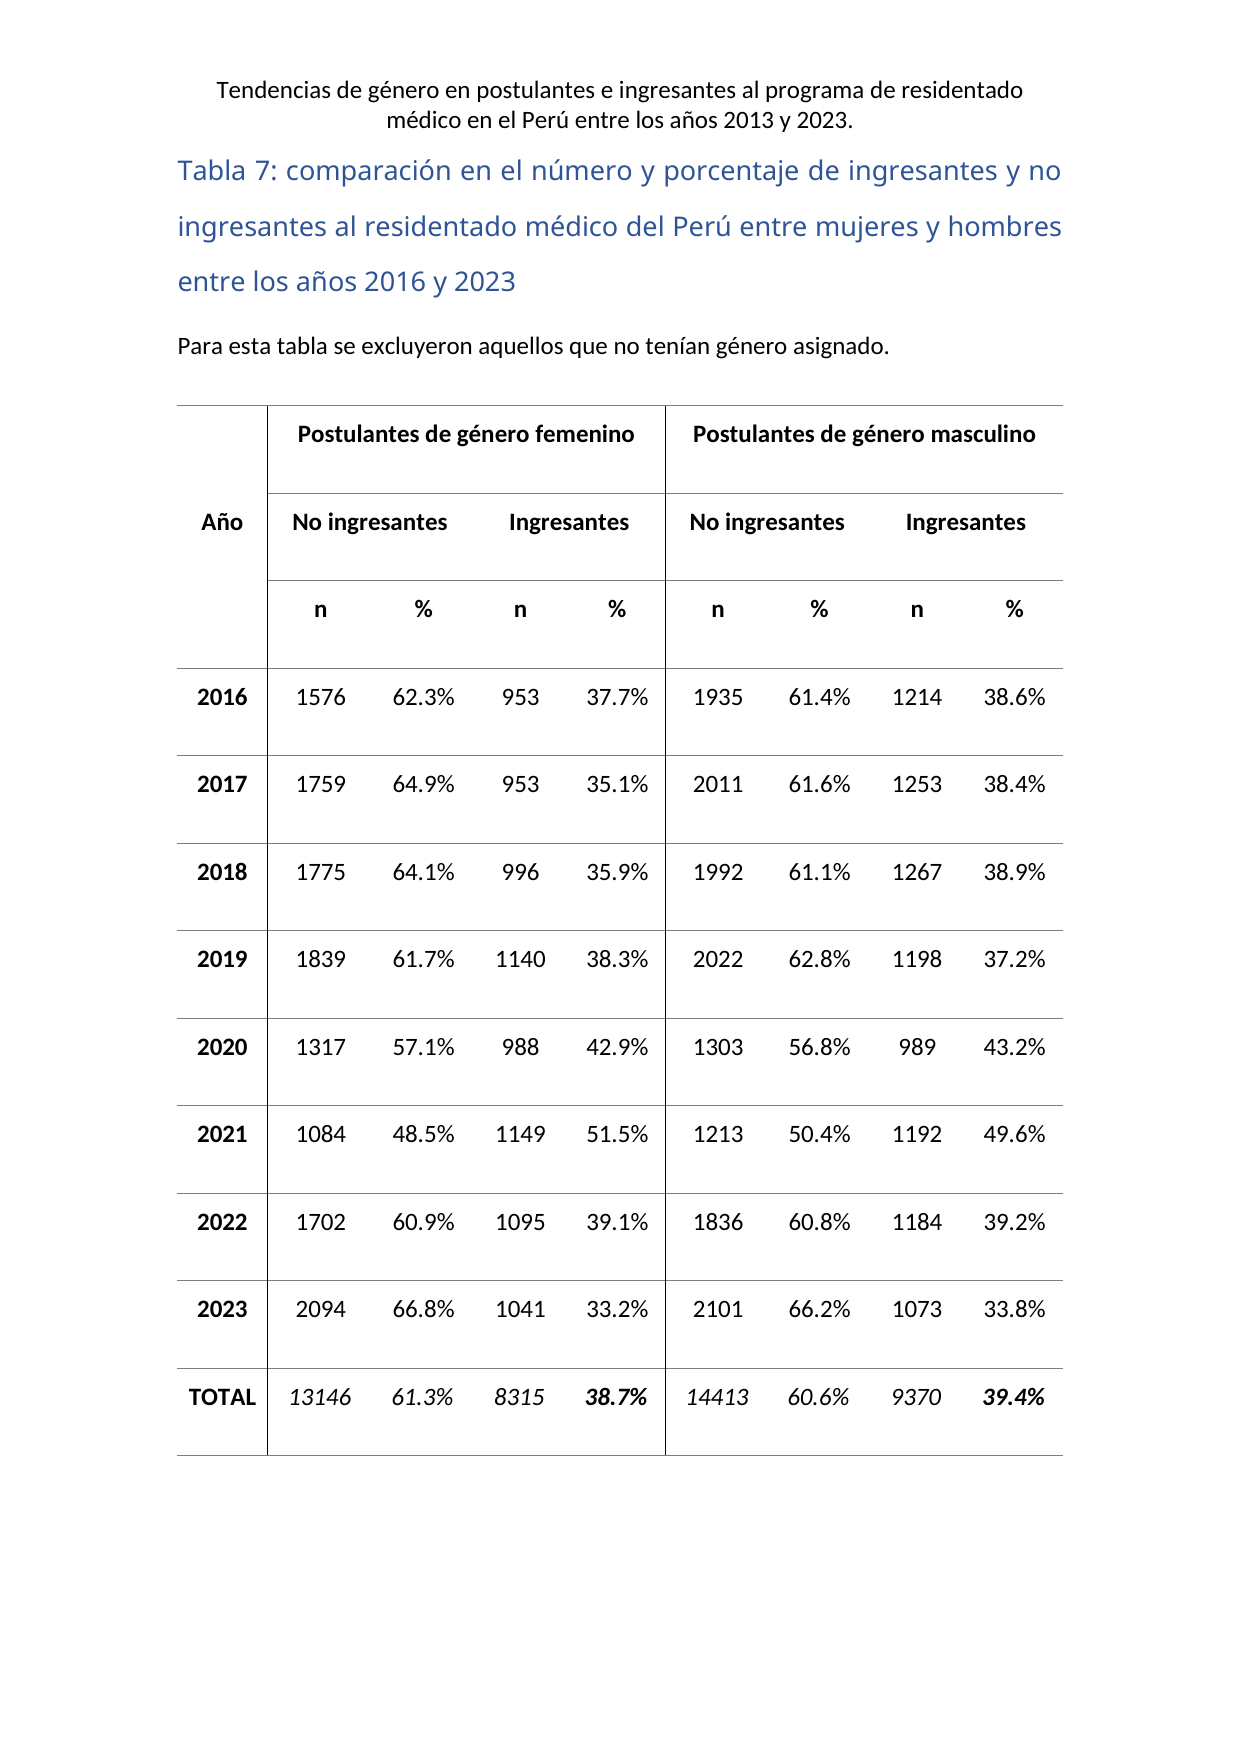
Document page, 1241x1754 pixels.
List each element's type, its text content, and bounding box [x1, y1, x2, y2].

table_cell 1317 [268, 1019, 374, 1105]
table_cell 38.7% [568, 1369, 665, 1455]
table_cell 51.5% [568, 1106, 665, 1193]
table_cell Ingresantes [473, 494, 665, 580]
table_header Postulantes de género masculino [666, 406, 1063, 493]
table_cell 38.4% [966, 756, 1063, 843]
table_cell 2022 [666, 931, 770, 1018]
table_cell 66.2% [770, 1281, 868, 1368]
table_cell 1839 [268, 931, 374, 1018]
table_cell 1253 [868, 756, 966, 843]
table_cell 2021 [177, 1106, 267, 1193]
table_cell 66.8% [374, 1281, 472, 1368]
table_cell % [568, 581, 665, 668]
table_cell % [770, 581, 868, 668]
table_cell 2018 [177, 844, 267, 930]
table_cell 1140 [473, 931, 568, 1018]
table_cell 2011 [666, 756, 770, 843]
table_cell 38.9% [966, 844, 1063, 930]
table_cell 1576 [268, 669, 374, 755]
table_cell 33.8% [966, 1281, 1063, 1368]
table_cell 1213 [666, 1106, 770, 1193]
table_cell 62.3% [374, 669, 472, 755]
table_cell 2022 [177, 1194, 267, 1280]
table_cell 43.2% [966, 1019, 1063, 1105]
table_cell 50.4% [770, 1106, 868, 1193]
table_cell 39.4% [966, 1369, 1063, 1455]
table_cell 35.9% [568, 844, 665, 930]
table_cell 989 [868, 1019, 966, 1105]
table_cell No ingresantes [666, 494, 868, 580]
table_cell 2094 [268, 1281, 374, 1368]
table_cell 64.9% [374, 756, 472, 843]
table_cell 953 [473, 756, 568, 843]
table_cell n [868, 581, 966, 668]
table_cell 1184 [868, 1194, 966, 1280]
table_cell 1041 [473, 1281, 568, 1368]
table_cell 1073 [868, 1281, 966, 1368]
table_cell 1214 [868, 669, 966, 755]
table_cell 61.4% [770, 669, 868, 755]
table_cell 1935 [666, 669, 770, 755]
table_cell n [268, 581, 374, 668]
table_cell 60.9% [374, 1194, 472, 1280]
table_cell 33.2% [568, 1281, 665, 1368]
table_cell 988 [473, 1019, 568, 1105]
table_cell 13146 [268, 1369, 374, 1455]
table_cell 2023 [177, 1281, 267, 1368]
table_cell 60.6% [770, 1369, 868, 1455]
table_cell 39.2% [966, 1194, 1063, 1280]
table_cell 35.1% [568, 756, 665, 843]
table_cell 61.7% [374, 931, 472, 1018]
table_cell 64.1% [374, 844, 472, 930]
table_cell Ingresantes [868, 494, 1063, 580]
table_cell n [666, 581, 770, 668]
table_cell 56.8% [770, 1019, 868, 1105]
table_cell 1775 [268, 844, 374, 930]
table_cell 57.1% [374, 1019, 472, 1105]
table_cell 1095 [473, 1194, 568, 1280]
table_cell 61.1% [770, 844, 868, 930]
table_cell 2017 [177, 756, 267, 843]
table_cell % [374, 581, 472, 668]
table_cell 1149 [473, 1106, 568, 1193]
table_cell 1702 [268, 1194, 374, 1280]
table_cell 1992 [666, 844, 770, 930]
table_cell 49.6% [966, 1106, 1063, 1193]
table_cell n [473, 581, 568, 668]
table_cell 9370 [868, 1369, 966, 1455]
table_cell 2020 [177, 1019, 267, 1105]
table_cell 61.3% [374, 1369, 472, 1455]
table_cell 42.9% [568, 1019, 665, 1105]
table_cell 1267 [868, 844, 966, 930]
table_cell No ingresantes [268, 494, 472, 580]
table_cell 38.3% [568, 931, 665, 1018]
table_cell TOTAL [177, 1369, 267, 1455]
table_cell 60.8% [770, 1194, 868, 1280]
table_cell 14413 [666, 1369, 770, 1455]
table_header Postulantes de género femenino [268, 406, 665, 493]
table_cell 62.8% [770, 931, 868, 1018]
table_cell 996 [473, 844, 568, 930]
table_cell 1192 [868, 1106, 966, 1193]
table_cell 1303 [666, 1019, 770, 1105]
table_cell 1198 [868, 931, 966, 1018]
table_cell 8315 [473, 1369, 568, 1455]
table_cell 38.6% [966, 669, 1063, 755]
table_cell 2101 [666, 1281, 770, 1368]
table_header Año [177, 406, 267, 668]
table_cell 39.1% [568, 1194, 665, 1280]
table_cell 2016 [177, 669, 267, 755]
table_cell 37.7% [568, 669, 665, 755]
table_cell 1759 [268, 756, 374, 843]
table_cell 2019 [177, 931, 267, 1018]
text Para esta tabla se excluyeron aquellos que no tenían género asignado. [177, 330, 1063, 361]
table_cell 37.2% [966, 931, 1063, 1018]
table_cell 953 [473, 669, 568, 755]
table_cell 61.6% [770, 756, 868, 843]
table_cell 48.5% [374, 1106, 472, 1193]
subtitle Tabla 7: comparación en el número y porcentaje de ingresantes y no ingresantes al residentado médico del Perú entre mujeres y hombres entre los años 2016 y 2023 [177, 152, 1063, 299]
table_cell 1836 [666, 1194, 770, 1280]
table_cell % [966, 581, 1063, 668]
table_cell 1084 [268, 1106, 374, 1193]
